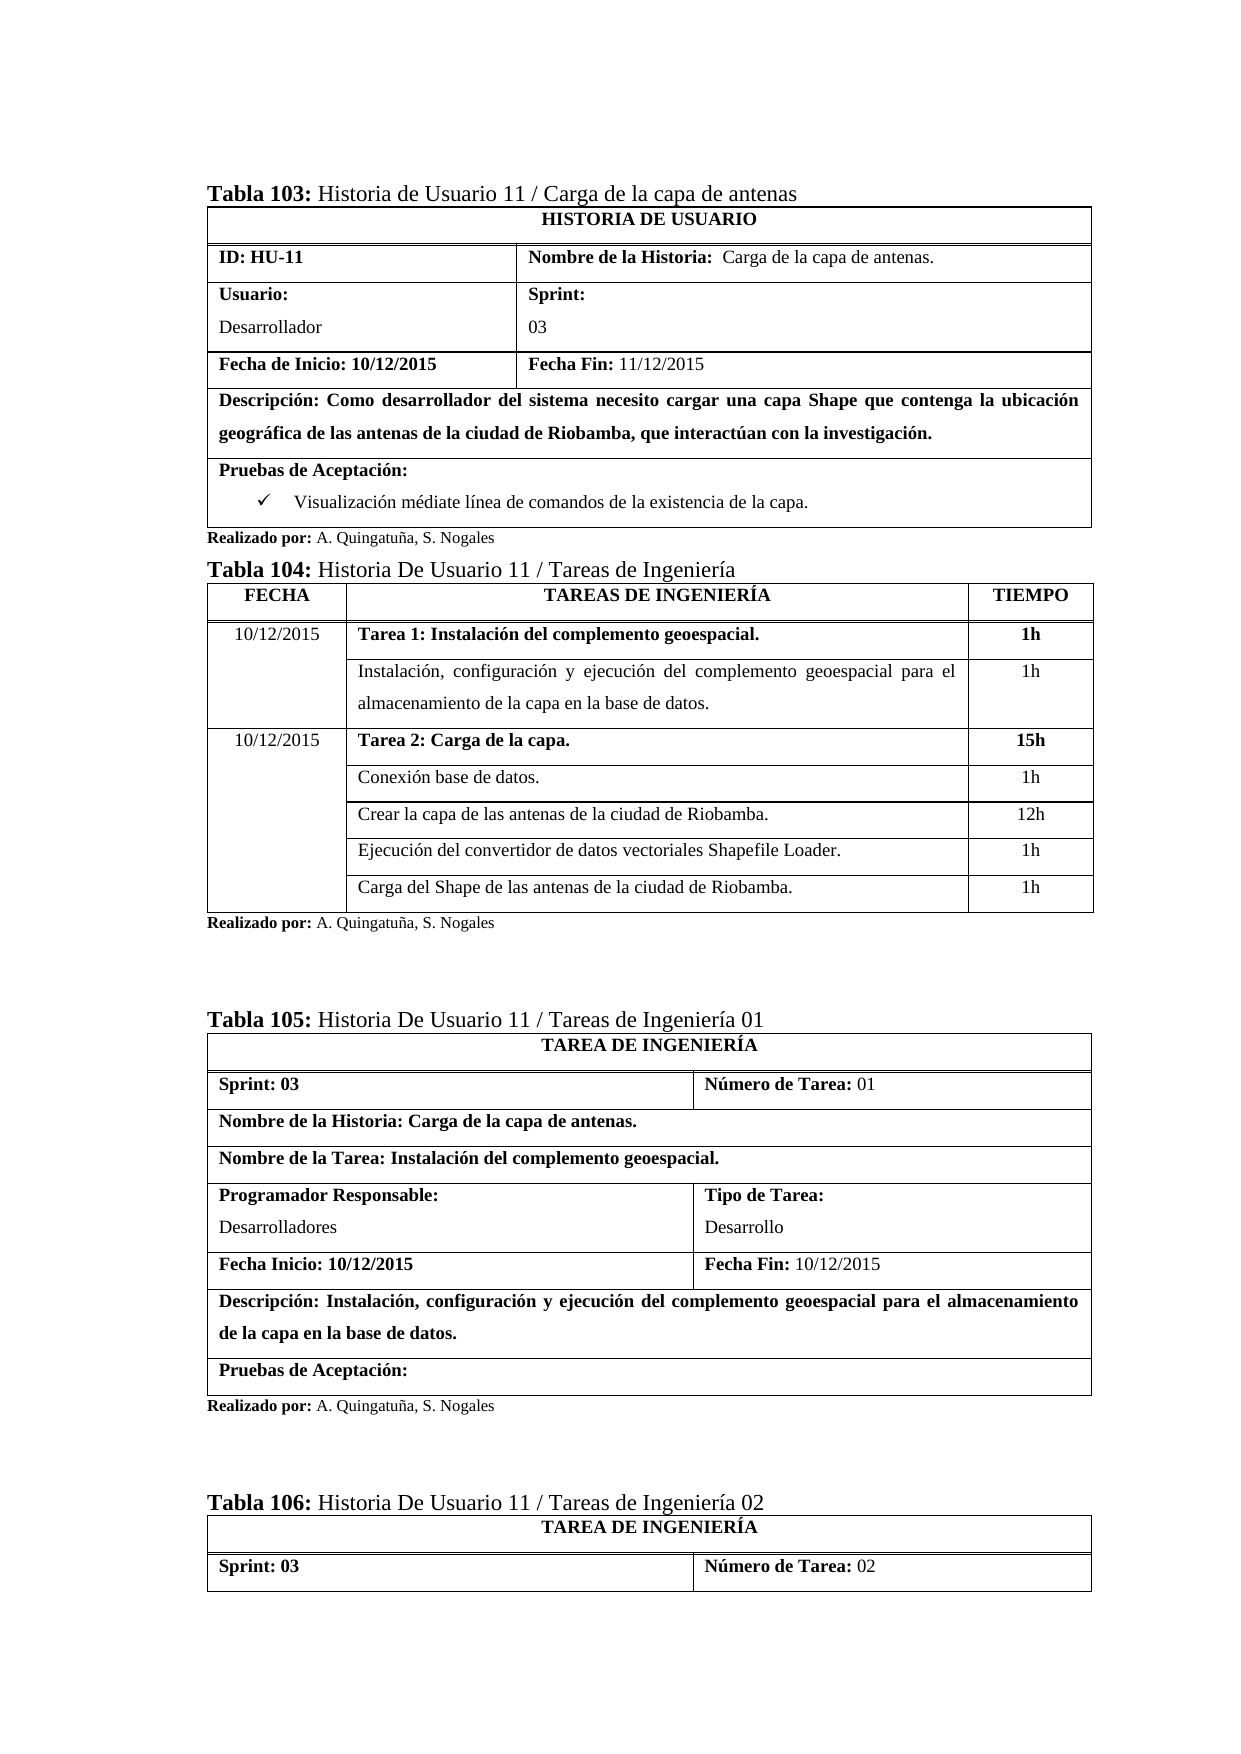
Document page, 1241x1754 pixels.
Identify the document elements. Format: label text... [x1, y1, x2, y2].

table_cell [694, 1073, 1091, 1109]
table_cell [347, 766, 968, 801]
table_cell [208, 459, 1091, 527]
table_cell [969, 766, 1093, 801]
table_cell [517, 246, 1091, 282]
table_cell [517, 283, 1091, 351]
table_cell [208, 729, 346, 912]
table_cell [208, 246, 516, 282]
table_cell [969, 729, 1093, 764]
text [207, 1396, 1092, 1415]
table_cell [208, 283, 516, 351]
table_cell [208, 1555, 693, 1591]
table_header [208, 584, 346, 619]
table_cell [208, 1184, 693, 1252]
text Realizado por: A. Quingatuña, S. Nogales [207, 528, 1092, 547]
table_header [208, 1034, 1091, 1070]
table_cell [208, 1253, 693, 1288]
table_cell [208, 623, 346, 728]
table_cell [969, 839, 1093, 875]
text Tabla 105: Historia De Usuario 11 / Tareas de Ingeniería 01 [207, 1006, 1092, 1033]
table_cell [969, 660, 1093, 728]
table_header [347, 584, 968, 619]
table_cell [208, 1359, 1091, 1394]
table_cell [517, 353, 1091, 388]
text Tabla 106: Historia De Usuario 11 / Tareas de Ingeniería 02 [207, 1489, 1092, 1515]
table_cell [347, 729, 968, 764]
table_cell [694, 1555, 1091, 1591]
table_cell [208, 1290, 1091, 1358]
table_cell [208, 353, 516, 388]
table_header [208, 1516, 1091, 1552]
text Realizado por: A. Quingatuña, S. Nogales [207, 913, 1092, 932]
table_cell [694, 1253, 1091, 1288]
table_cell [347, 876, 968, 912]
text Tabla 103: Historia de Usuario 11 / Carga de la capa de antenas [207, 180, 1092, 206]
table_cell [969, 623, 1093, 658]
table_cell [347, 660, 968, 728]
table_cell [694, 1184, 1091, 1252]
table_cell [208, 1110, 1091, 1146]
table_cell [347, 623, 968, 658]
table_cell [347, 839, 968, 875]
text Tabla 104: Historia De Usuario 11 / Tareas de Ingeniería [207, 556, 1092, 583]
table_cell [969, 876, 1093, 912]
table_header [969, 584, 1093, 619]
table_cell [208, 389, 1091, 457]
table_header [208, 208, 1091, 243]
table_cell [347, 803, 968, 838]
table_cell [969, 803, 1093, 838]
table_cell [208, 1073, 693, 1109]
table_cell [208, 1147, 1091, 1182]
